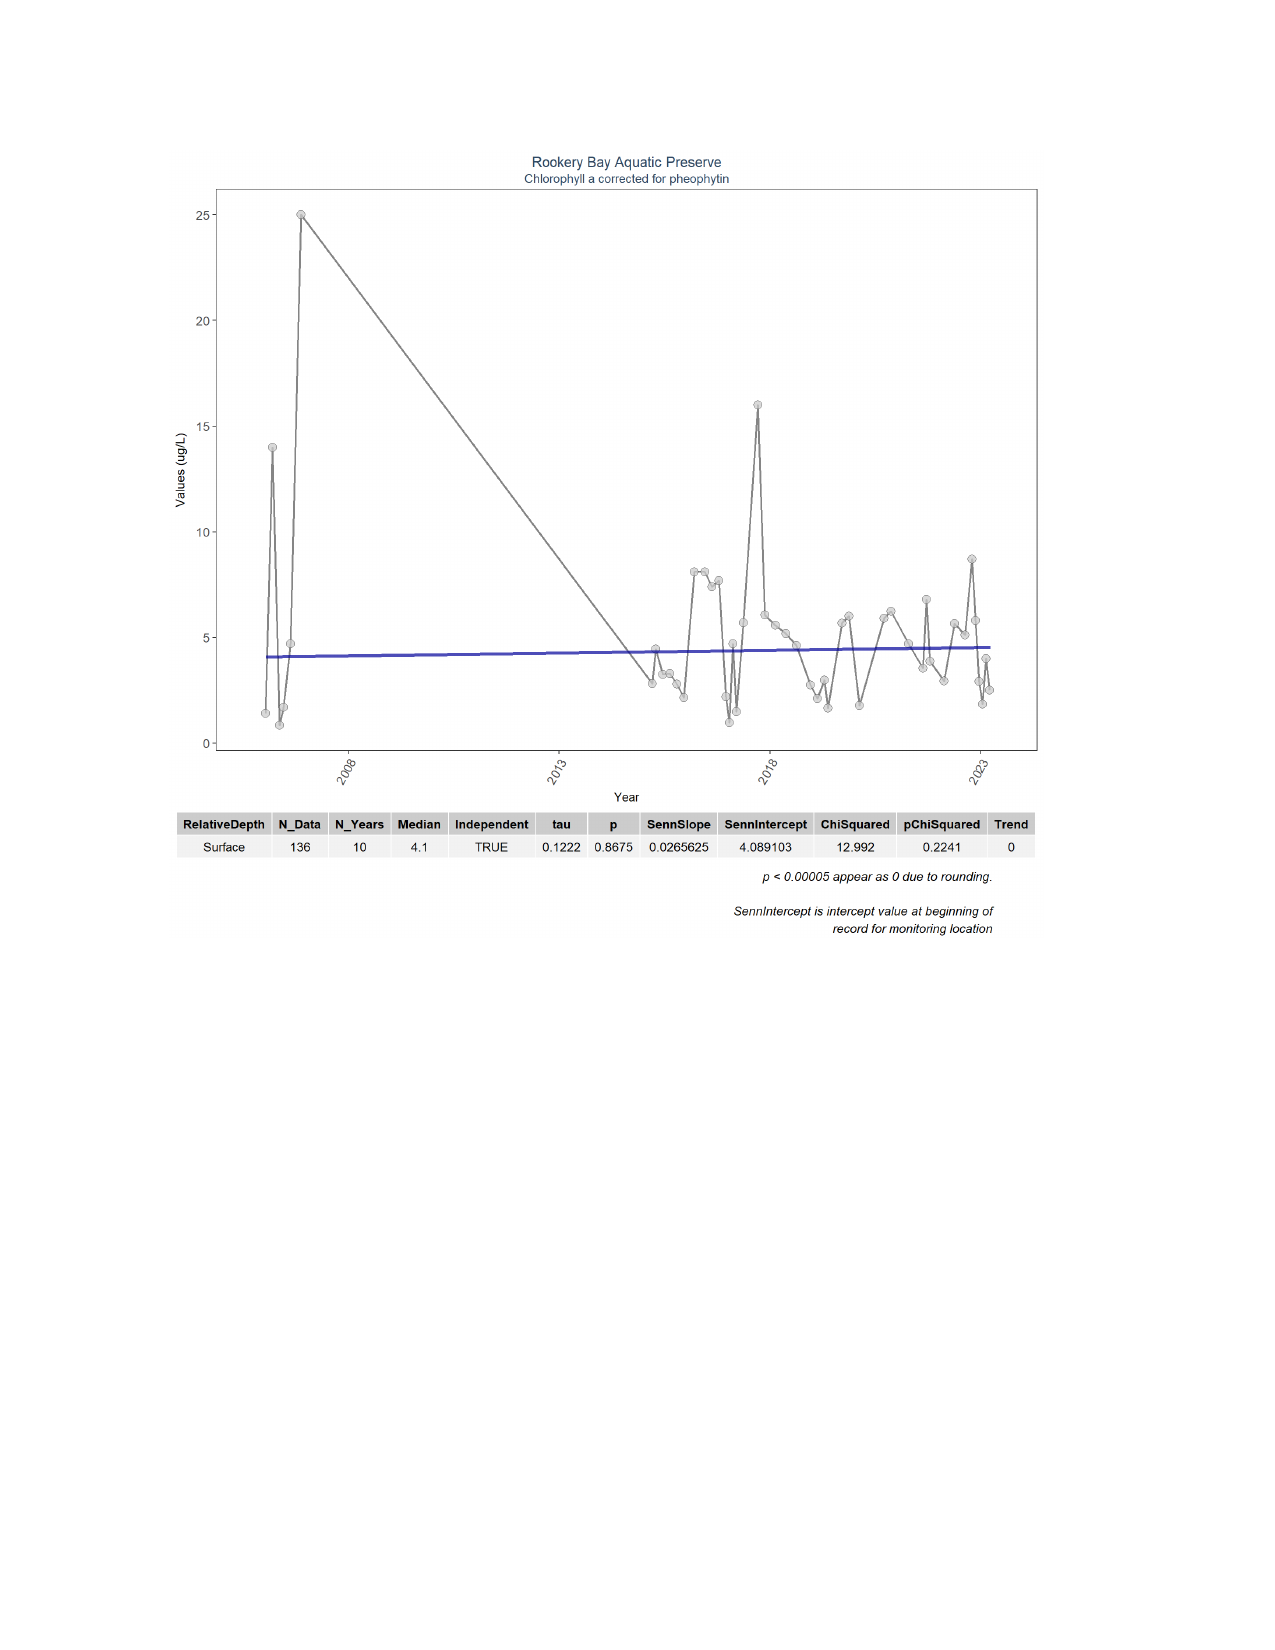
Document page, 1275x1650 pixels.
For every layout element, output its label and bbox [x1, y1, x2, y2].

picture [168, 150, 1044, 938]
